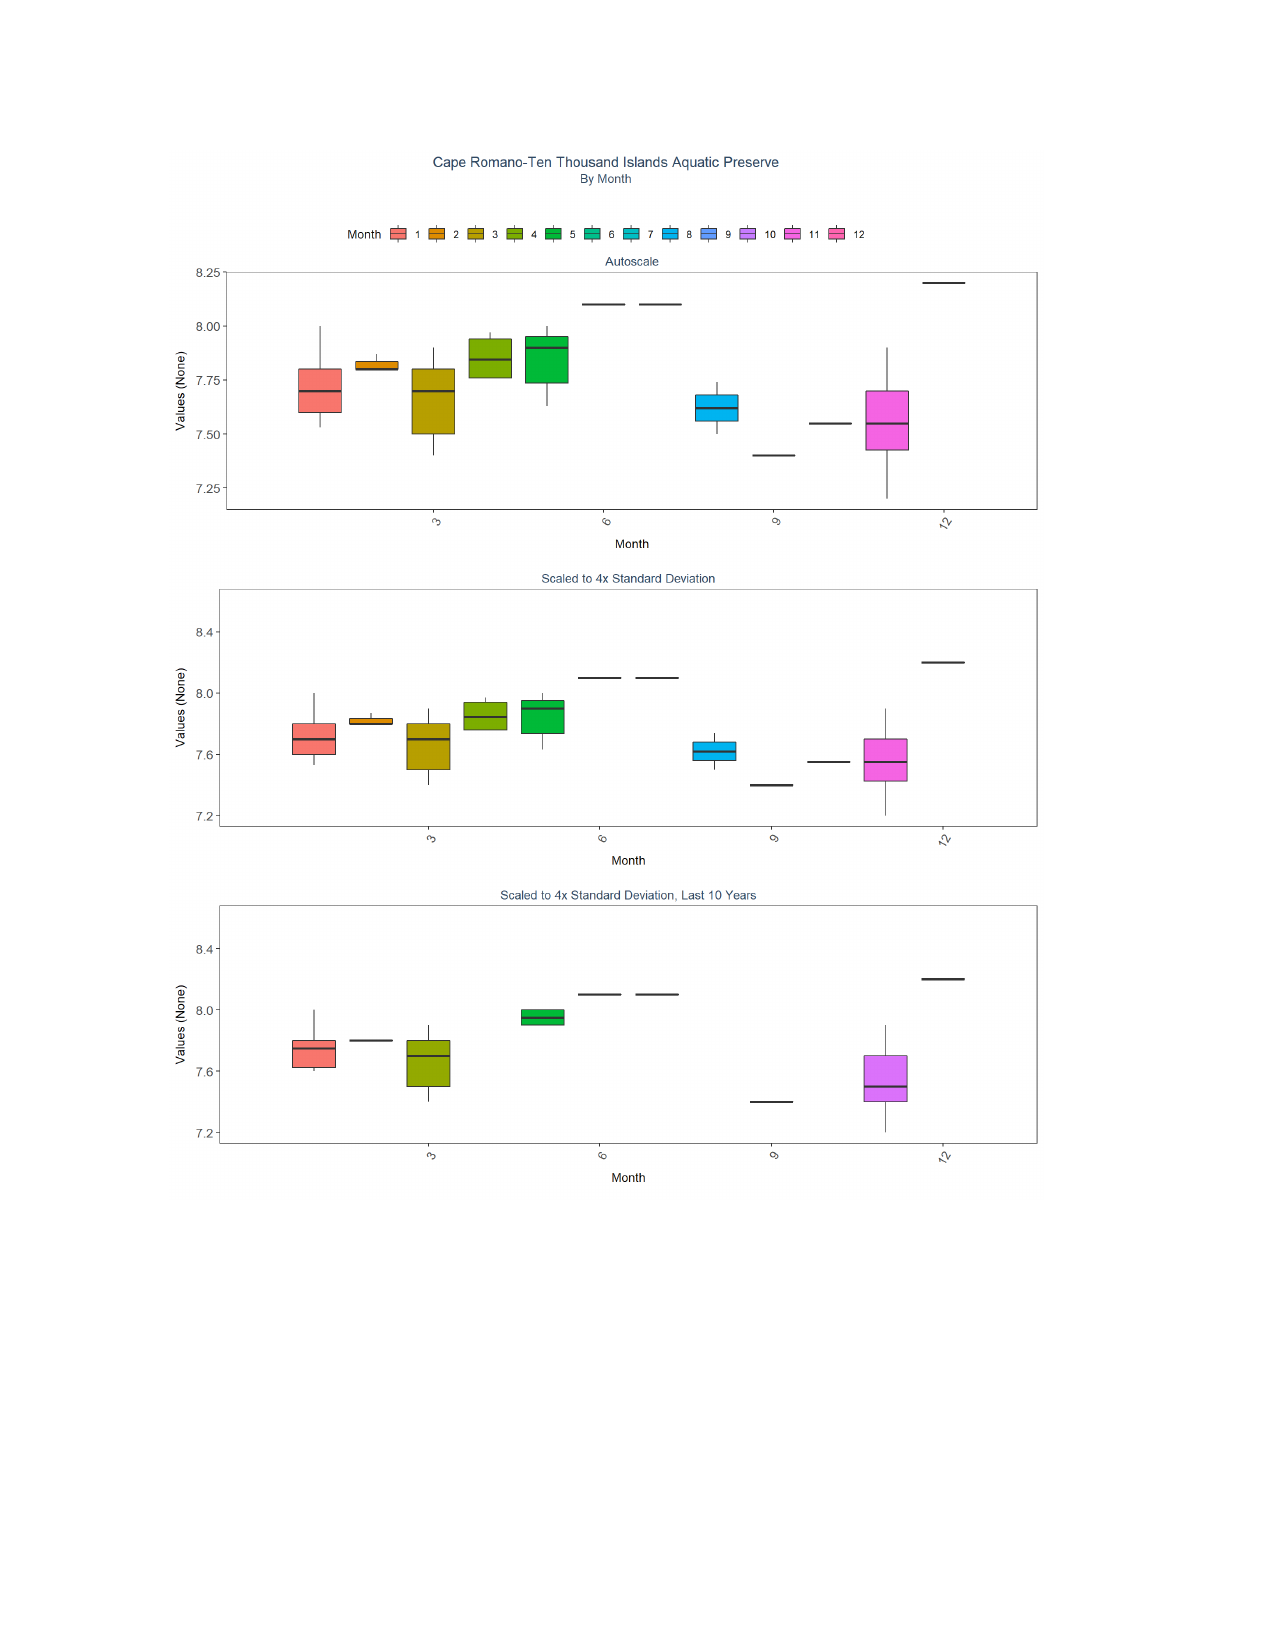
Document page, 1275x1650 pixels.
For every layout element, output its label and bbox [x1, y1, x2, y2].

picture [168, 150, 1044, 1200]
